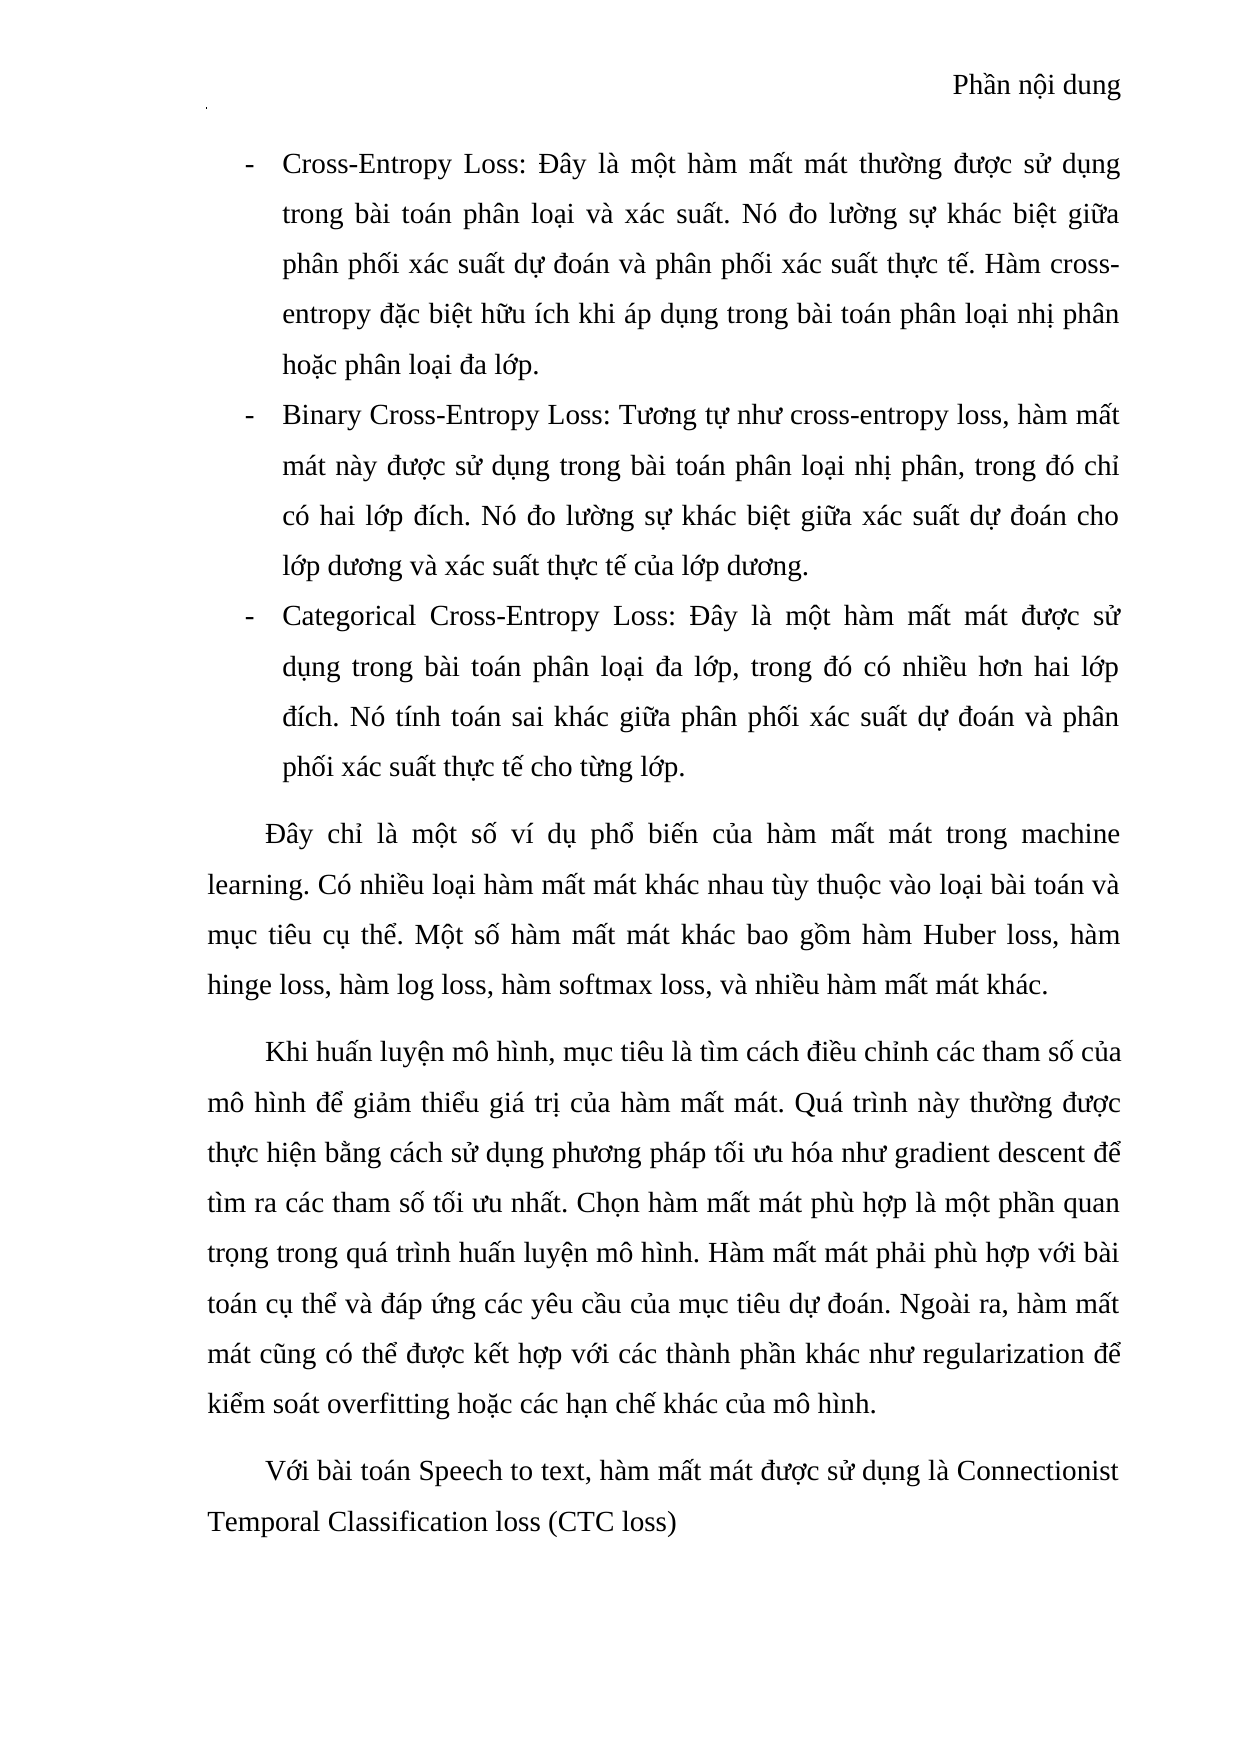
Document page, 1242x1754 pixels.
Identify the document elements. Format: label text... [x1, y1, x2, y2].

list Binary Cross-Entropy Loss: Tương tự như cross-entropy loss, hàm mất mát này được sử dụng trong bài toán phân loại nhị phân, trong đó chỉ có hai lớp đích. Nó đo lường sự khác biệt giữa xác suất dự đoán cho lớp dương và xác suất thực tế của lớp dương. [244, 397, 1121, 582]
list Categorical Cross-Entropy Loss: Đây là một hàm mất mát được sử dụng trong bài toán phân loại đa lớp, trong đó có nhiều hơn hai lớp đích. Nó tính toán sai khác giữa phân phối xác suất dự đoán và phân phối xác suất thực tế cho từng lớp. [244, 598, 1121, 783]
list Cross-Entropy Loss: Đây là một hàm mất mát thường được sử dụng trong bài toán phân loại và xác suất. Nó đo lường sự khác biệt giữa phân phối xác suất dự đoán và phân phối xác suất thực tế. Hàm cross-entropy đặc biệt hữu ích khi áp dụng trong bài toán phân loại nhị phân hoặc phân loại đa lớp. [244, 146, 1121, 381]
text Khi huấn luyện mô hình, mục tiêu là tìm cách điều chỉnh các tham số của mô hình để giảm thiểu giá trị của hàm mất mát. Quá trình này thường được thực hiện bằng cách sử dụng phương pháp tối ưu hóa như gradient descent để tìm ra các tham số tối ưu nhất. Chọn hàm mất mát phù hợp là một phần quan trọng trong quá trình huấn luyện mô hình. Hàm mất mát phải phù hợp với bài toán cụ thể và đáp ứng các yêu cầu của mục tiêu dự đoán. Ngoài ra, hàm mất mát cũng có thể được kết hợp với các thành phần khác như regularization để kiểm soát overfitting hoặc các hạn chế khác của mô hình. [207, 1034, 1122, 1420]
text Với bài toán Speech to text, hàm mất mát được sử dụng là Connectionist Temporal Classification loss (CTC loss) [207, 1453, 1121, 1537]
text Đây chỉ là một số ví dụ phổ biến của hàm mất mát trong machine learning. Có nhiều loại hàm mất mát khác nhau tùy thuộc vào loại bài toán và mục tiêu cụ thể. Một số hàm mất mát khác bao gồm hàm Huber loss, hàm hinge loss, hàm log loss, hàm softmax loss, và nhiều hàm mất mát khác. [207, 816, 1122, 1001]
